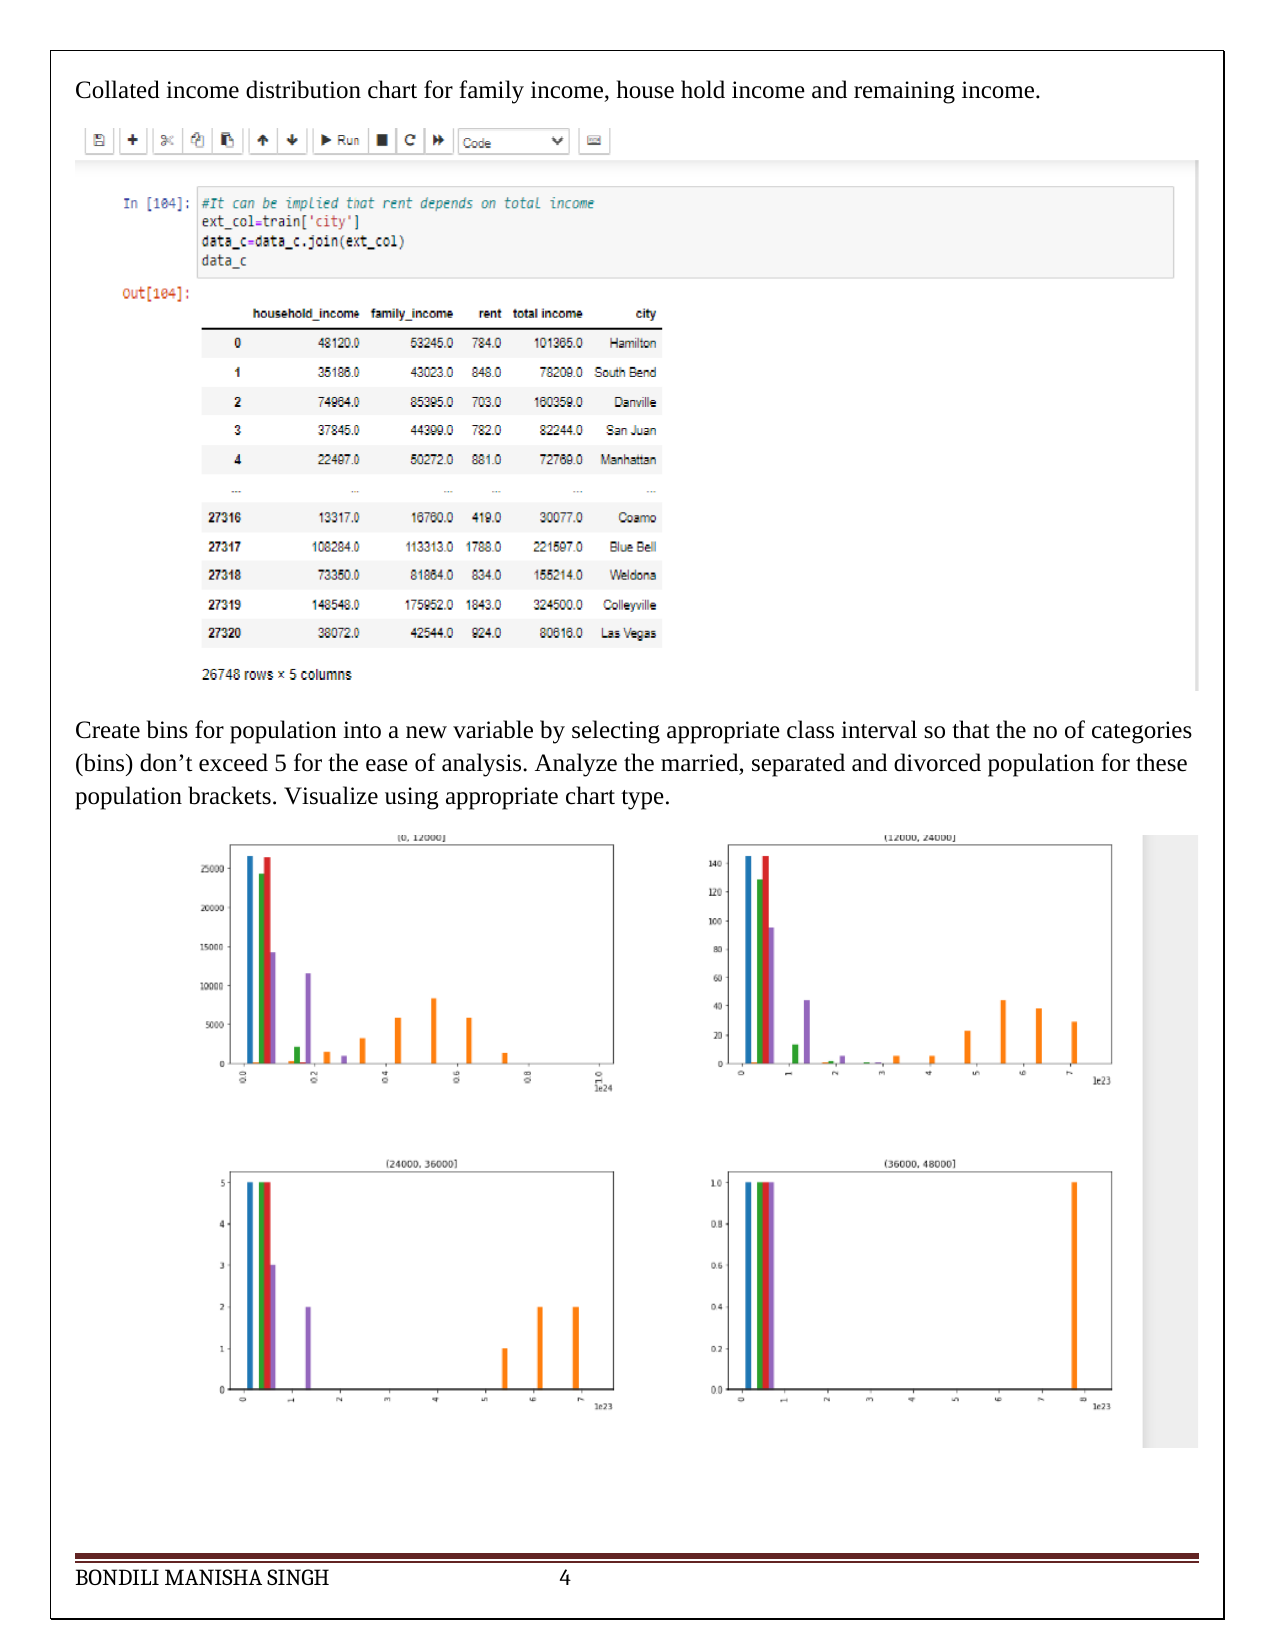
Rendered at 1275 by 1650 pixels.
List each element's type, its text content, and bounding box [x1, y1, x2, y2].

text Create bins for population into a new variable by selecting appropriate class interval so that the no of categories (bins) don’t exceed 5 for the ease of analysis. Analyze the married, separated and divorced population for these population brackets. Visualize using appropriate chart type. [75, 715, 1199, 810]
picture [75, 835, 1199, 1448]
text Collated income distribution chart for family income, house hold income and remaining income. [75, 75, 1199, 104]
picture [75, 128, 1199, 691]
